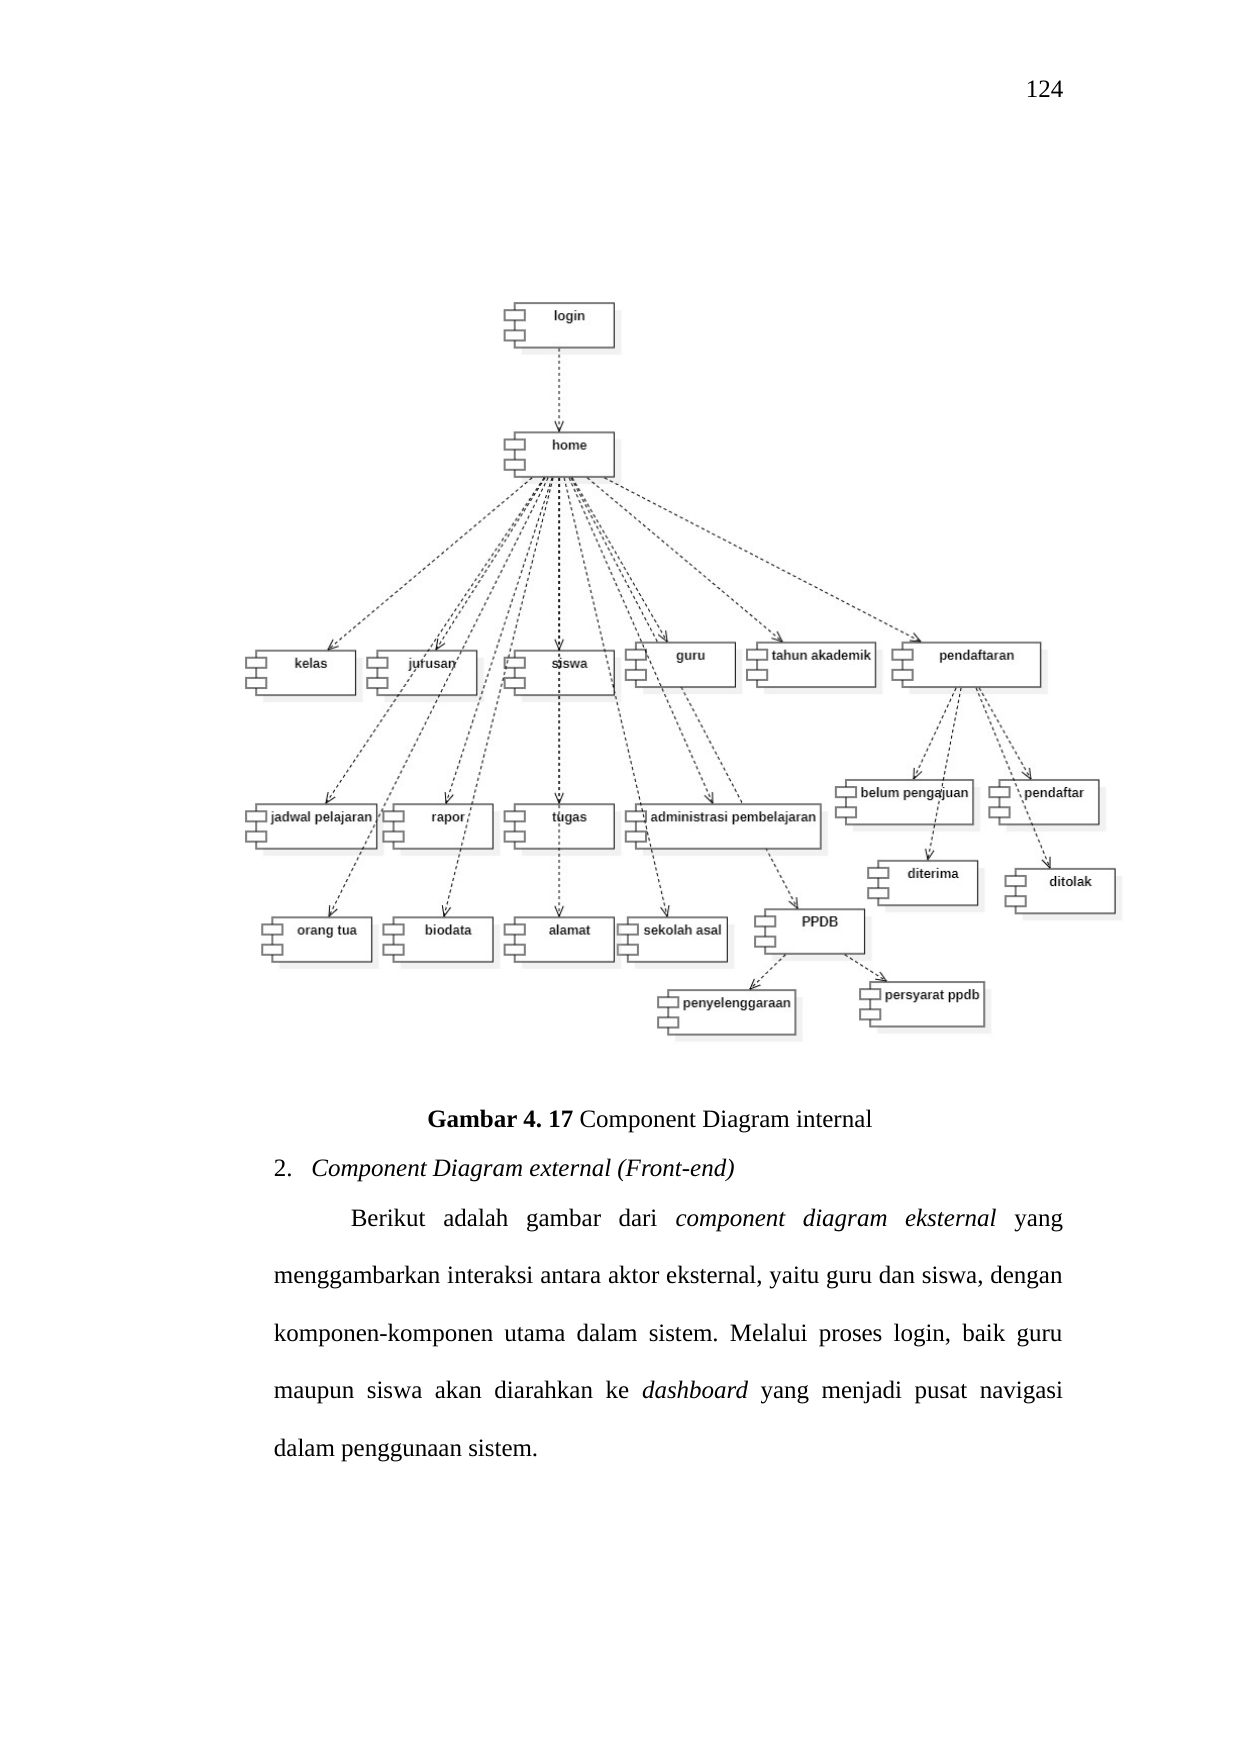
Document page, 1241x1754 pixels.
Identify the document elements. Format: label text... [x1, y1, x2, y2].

list Component Diagram external (Front-end) [274, 1153, 1063, 1182]
picture [236, 293, 1155, 1075]
text Berikut adalah gambar dari component diagram eksternal yang menggambarkan interaksi antara aktor eksternal, yaitu guru dan siswa, dengan komponen-komponen utama dalam sistem. Melalui proses login, baik guru maupun siswa akan diarahkan ke dashboard yang menjadi pusat navigasi dalam penggunaan sistem. [274, 1203, 1063, 1462]
